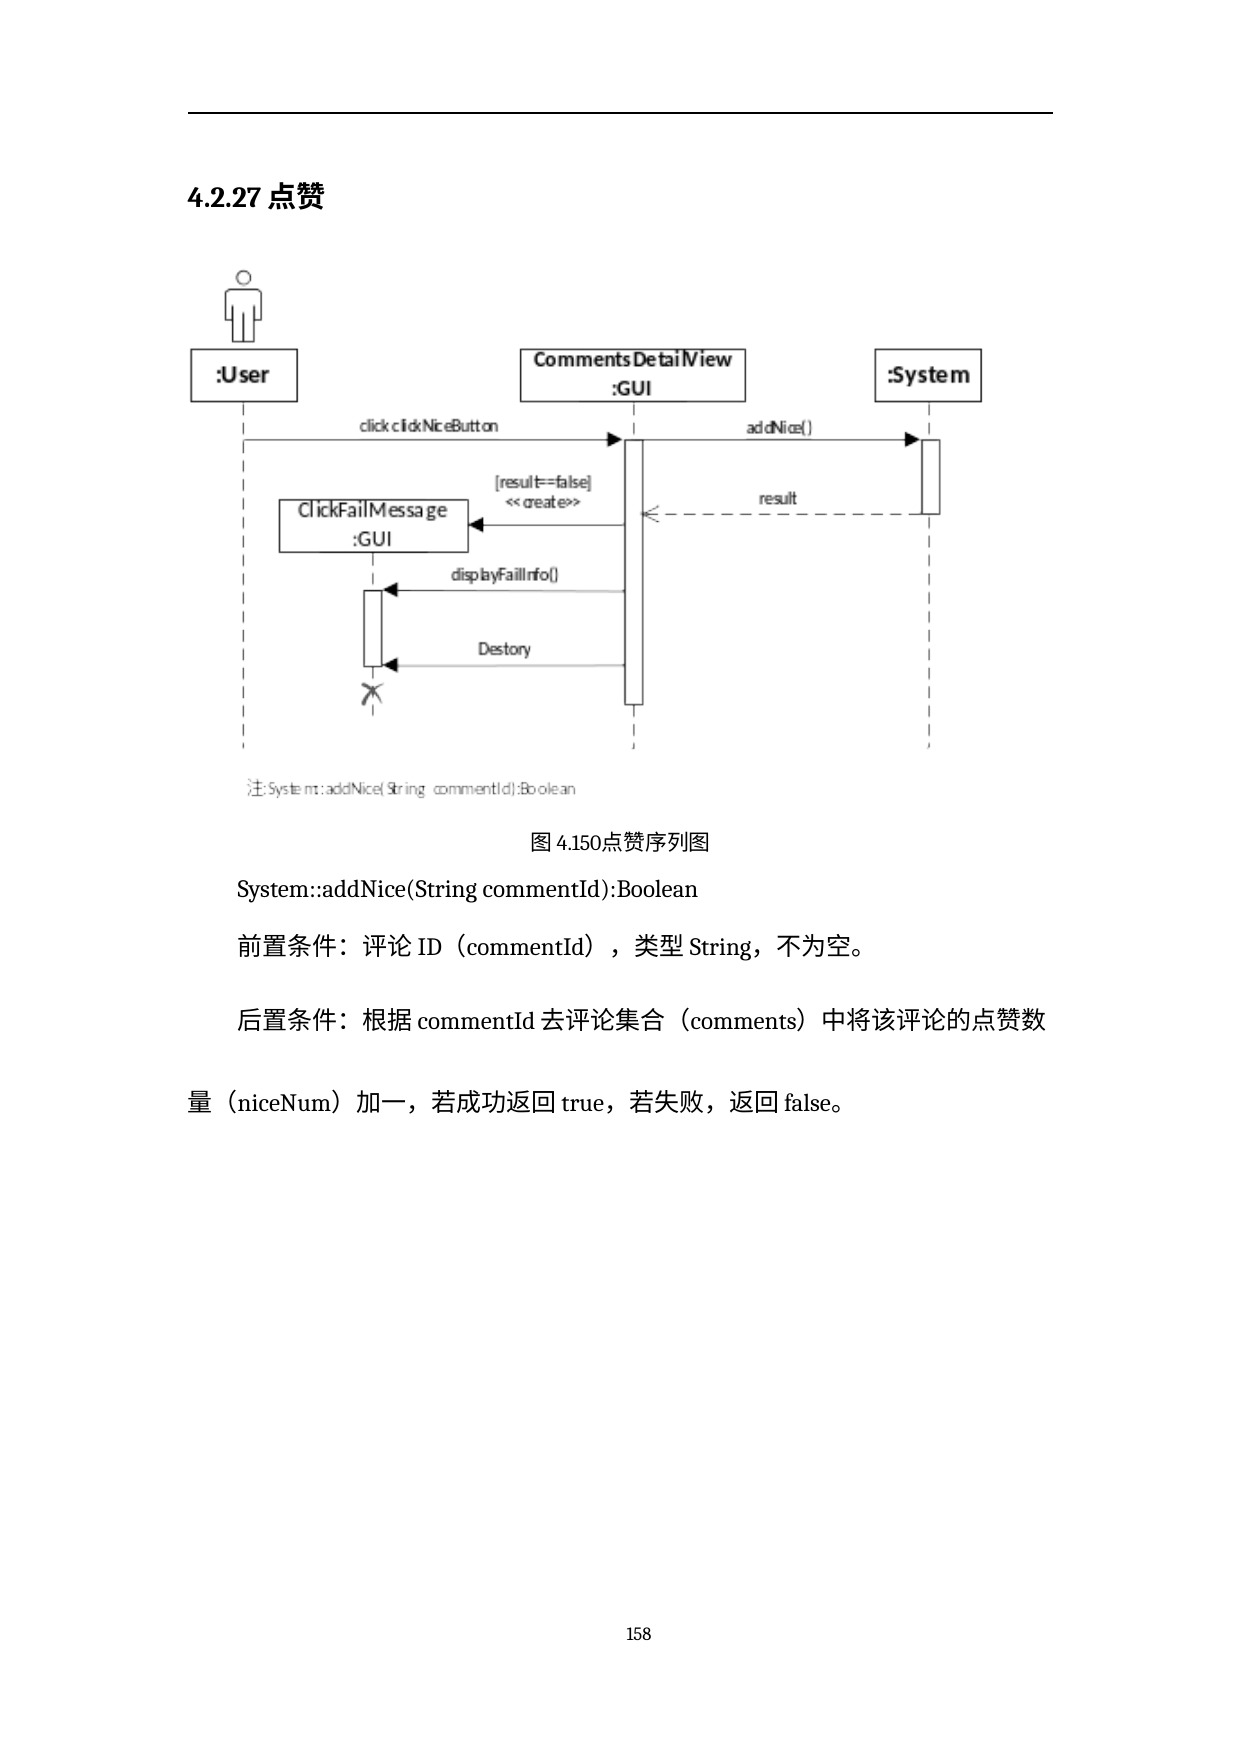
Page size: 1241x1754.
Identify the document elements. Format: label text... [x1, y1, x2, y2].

subtitle 点赞 [187, 162, 1053, 227]
text 后置条件：根据commentId去评论集合（comments）中将该评论的点赞数量（niceNum）加一，若成功返回true，若失败，返回false。 [187, 986, 1053, 1133]
text 前置条件：评论ID（commentId），类型String，不为空。 [187, 912, 1053, 977]
text System::addNice(String commentId):Boolean [187, 873, 1053, 905]
